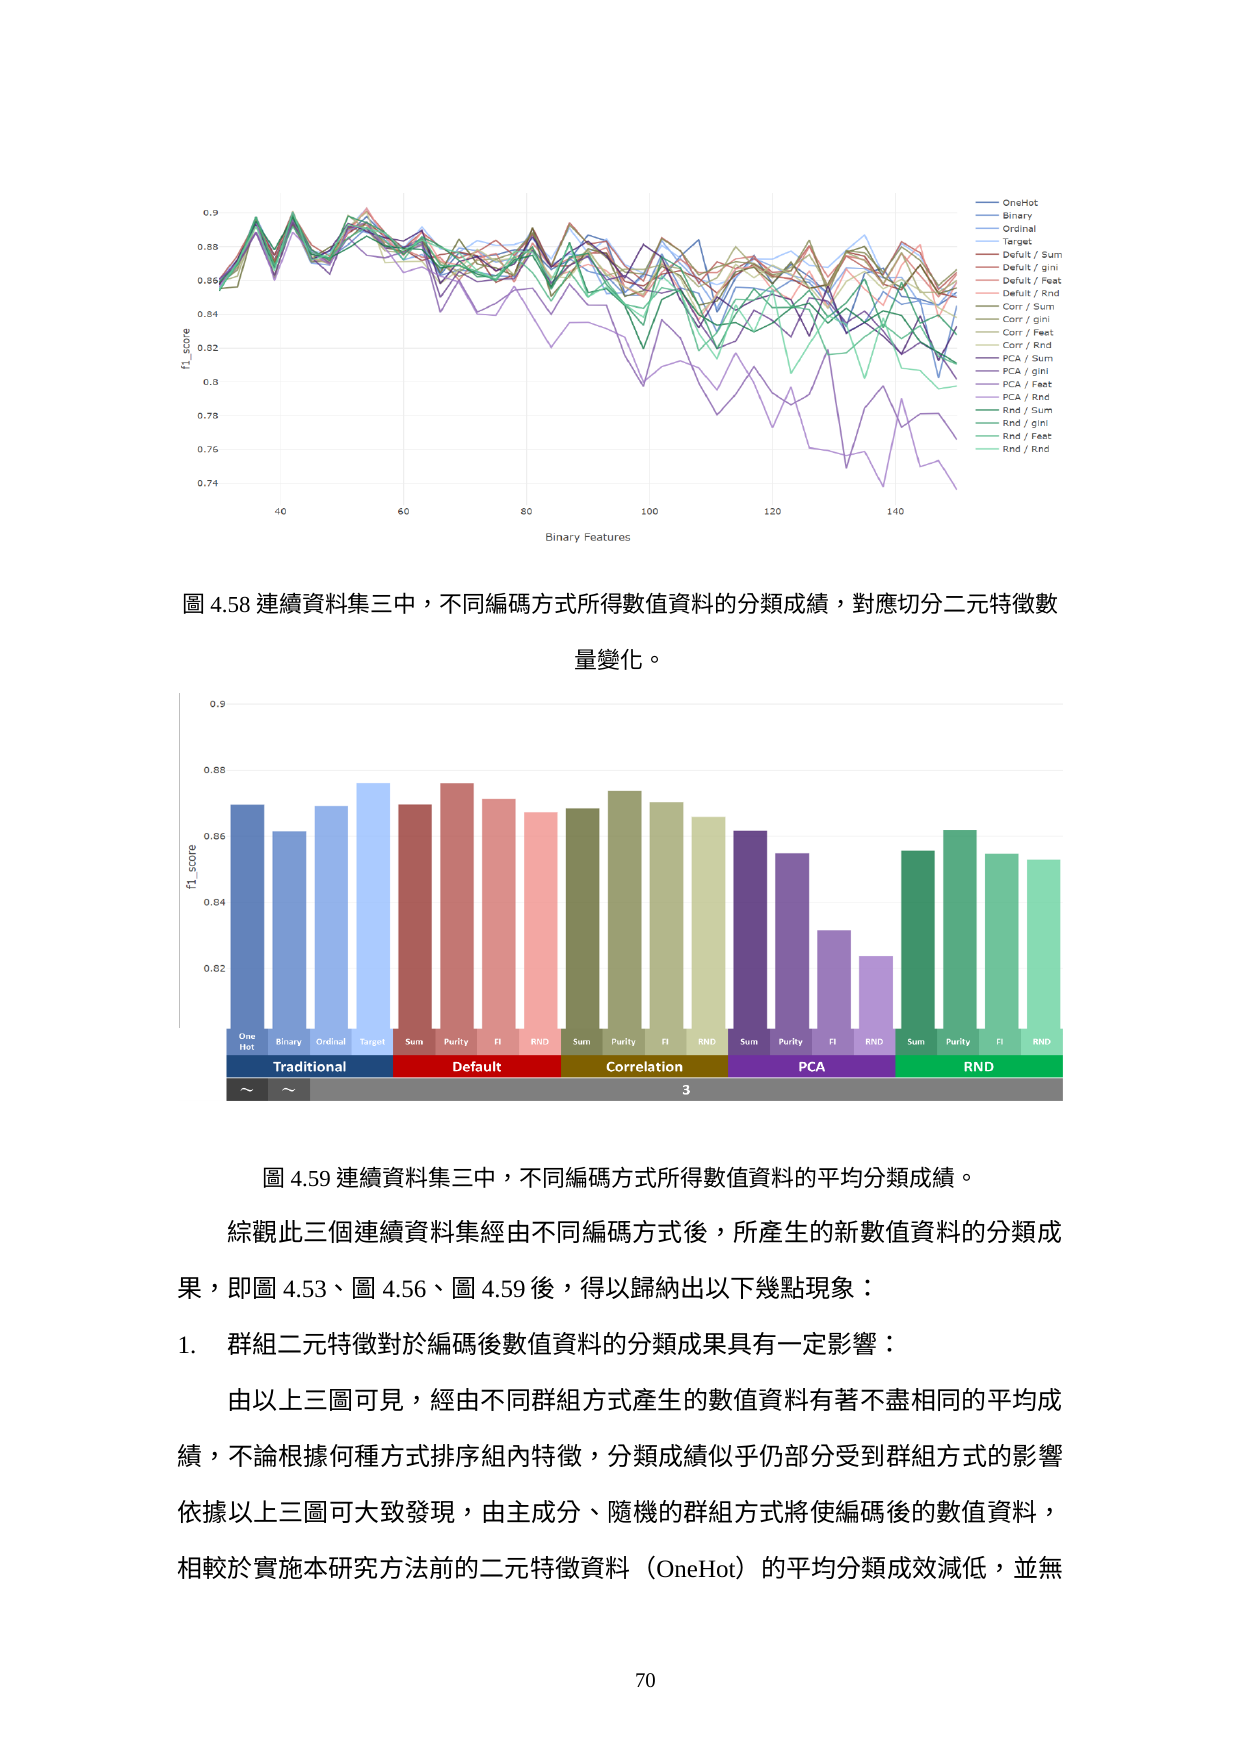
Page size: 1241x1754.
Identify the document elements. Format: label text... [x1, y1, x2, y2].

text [177, 1379, 1063, 1586]
picture [177, 193, 1063, 549]
list 群組二元特徵對於編碼後數值資料的分類成果具有一定影響： [177, 1324, 1063, 1361]
picture [177, 693, 1063, 1107]
